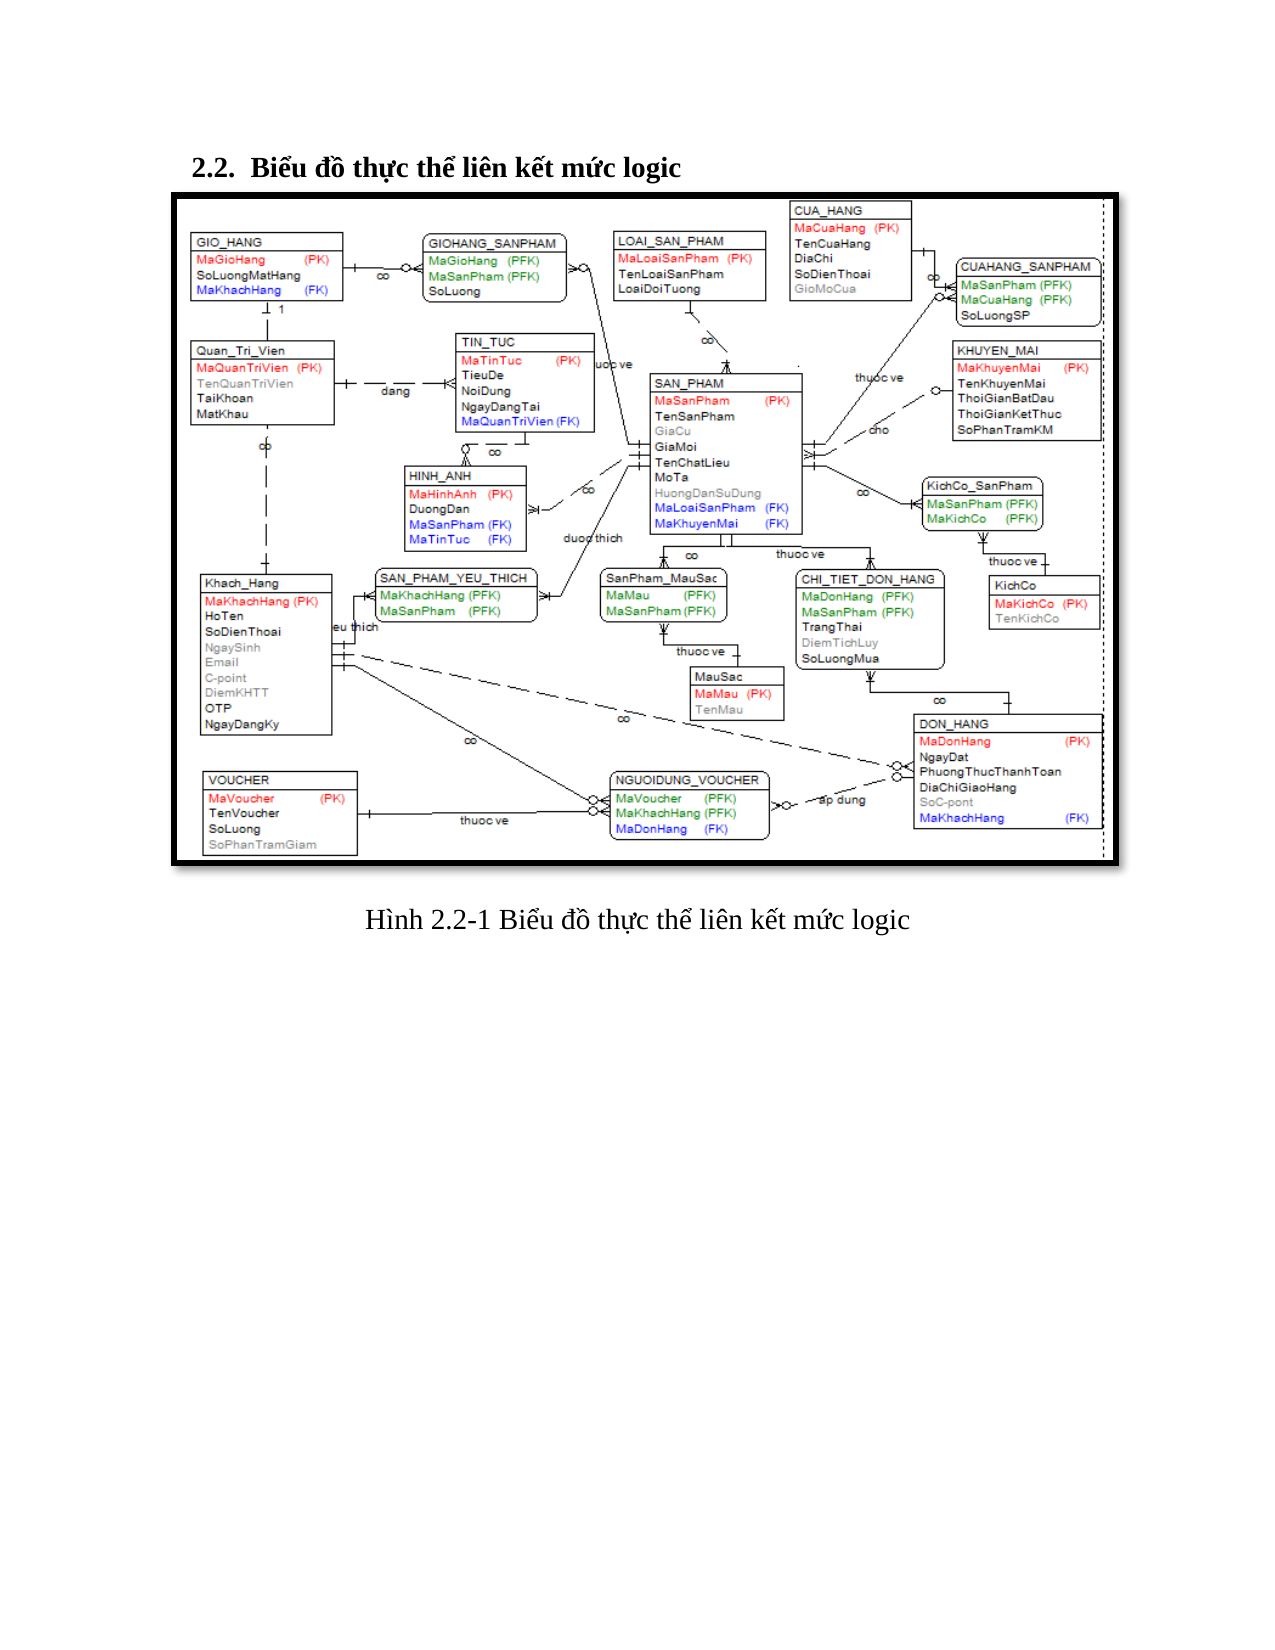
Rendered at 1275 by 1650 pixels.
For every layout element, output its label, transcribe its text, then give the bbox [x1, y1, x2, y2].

text Hình 2.2-1 Biểu đồ thực thể liên kết mức logic [150, 902, 1125, 936]
subtitle Biểu đồ thực thể liên kết mức logic [191, 150, 1125, 183]
picture [177, 199, 1113, 860]
